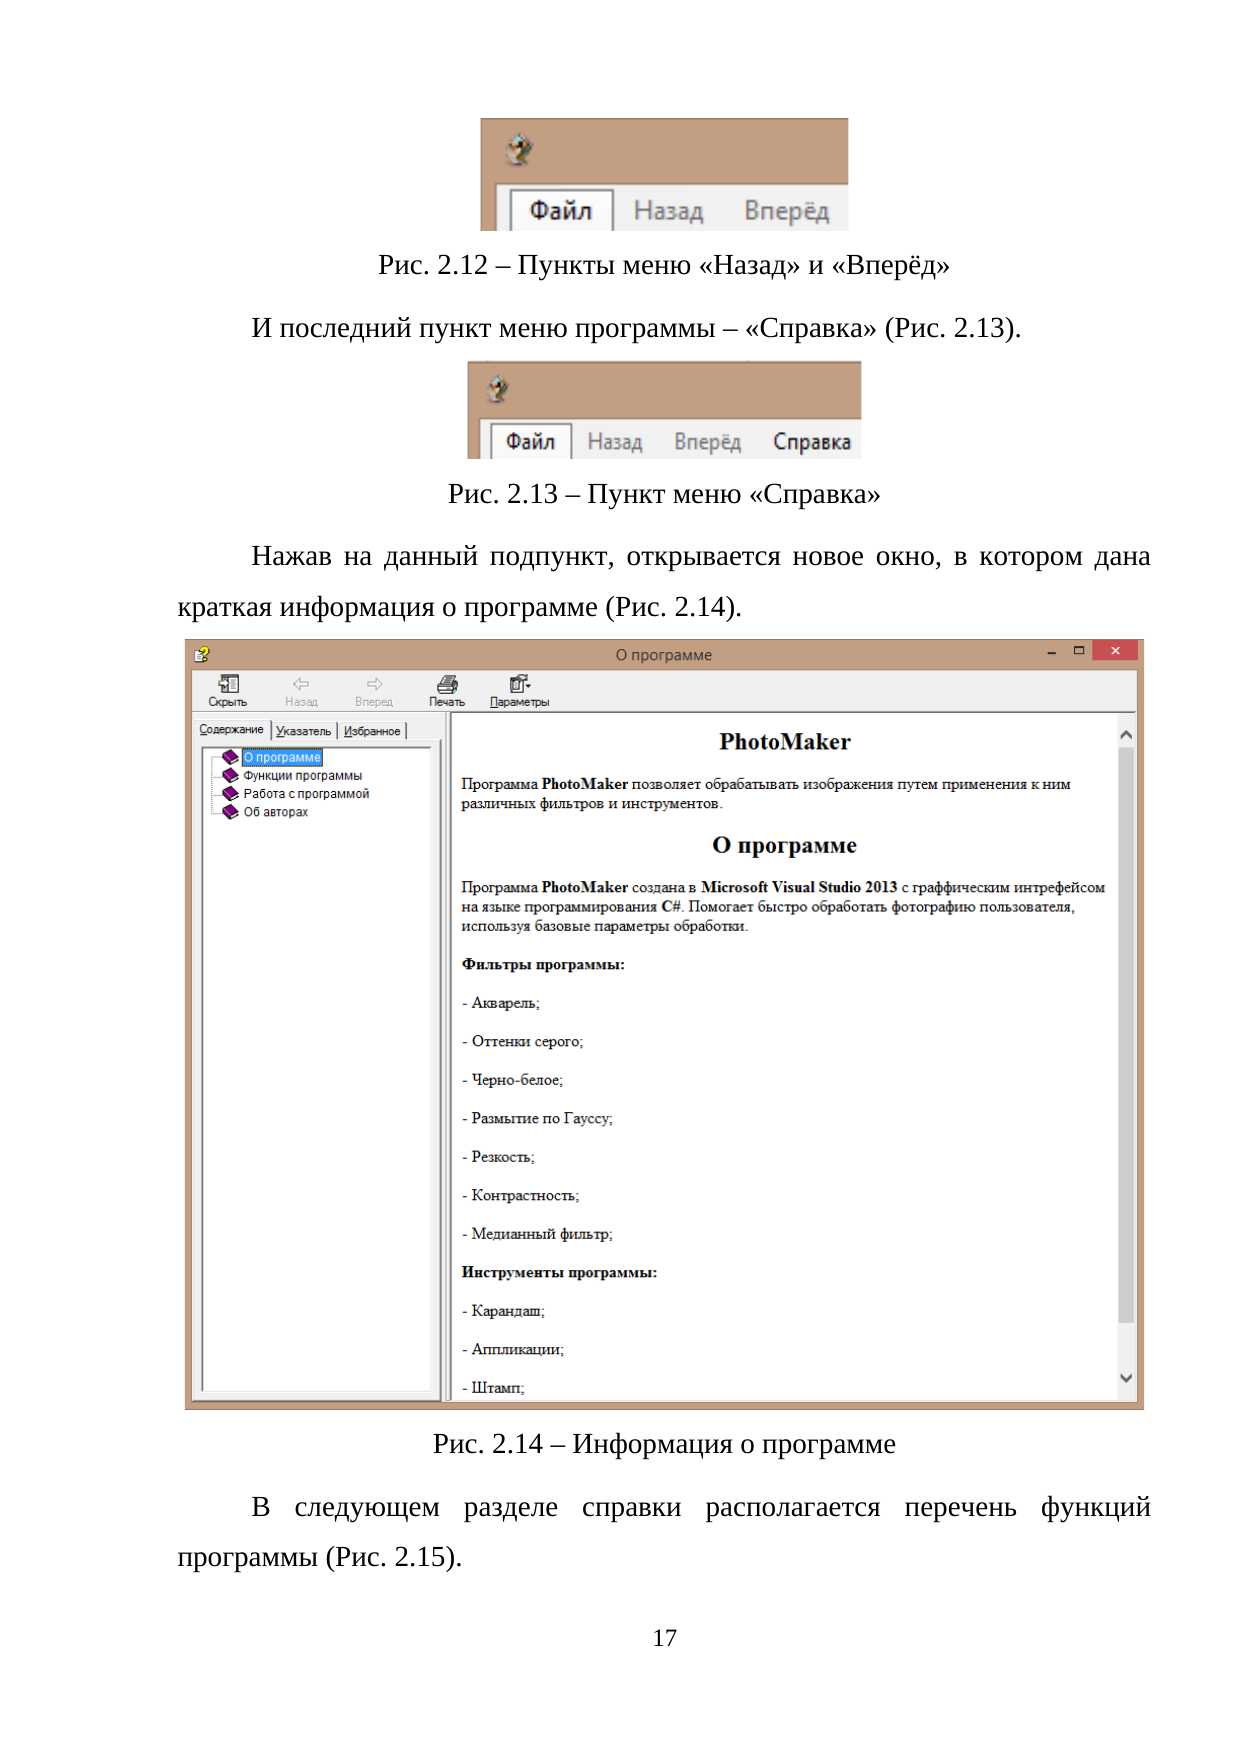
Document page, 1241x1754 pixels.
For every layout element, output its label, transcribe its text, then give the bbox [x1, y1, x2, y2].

picture [480, 118, 849, 231]
picture [184, 639, 1145, 1410]
text Рис. 2.12 – Пункты меню «Назад» и «Вперёд» [177, 247, 1152, 281]
picture [467, 360, 862, 459]
text И последний пункт меню программы – «Справка» (Рис. 2.13). [177, 310, 1152, 344]
text Рис. 2.13 – Пункт меню «Справка» [177, 476, 1152, 509]
text Нажав на данный подпункт, открывается новое окно, в котором дана краткая информация о программе (Рис. 2.14). [177, 538, 1152, 622]
text В следующем разделе справки располагается перечень функций программы (Рис. 2.15). [177, 1489, 1152, 1573]
text Рис. 2.14 – Информация о программе [177, 1426, 1152, 1460]
